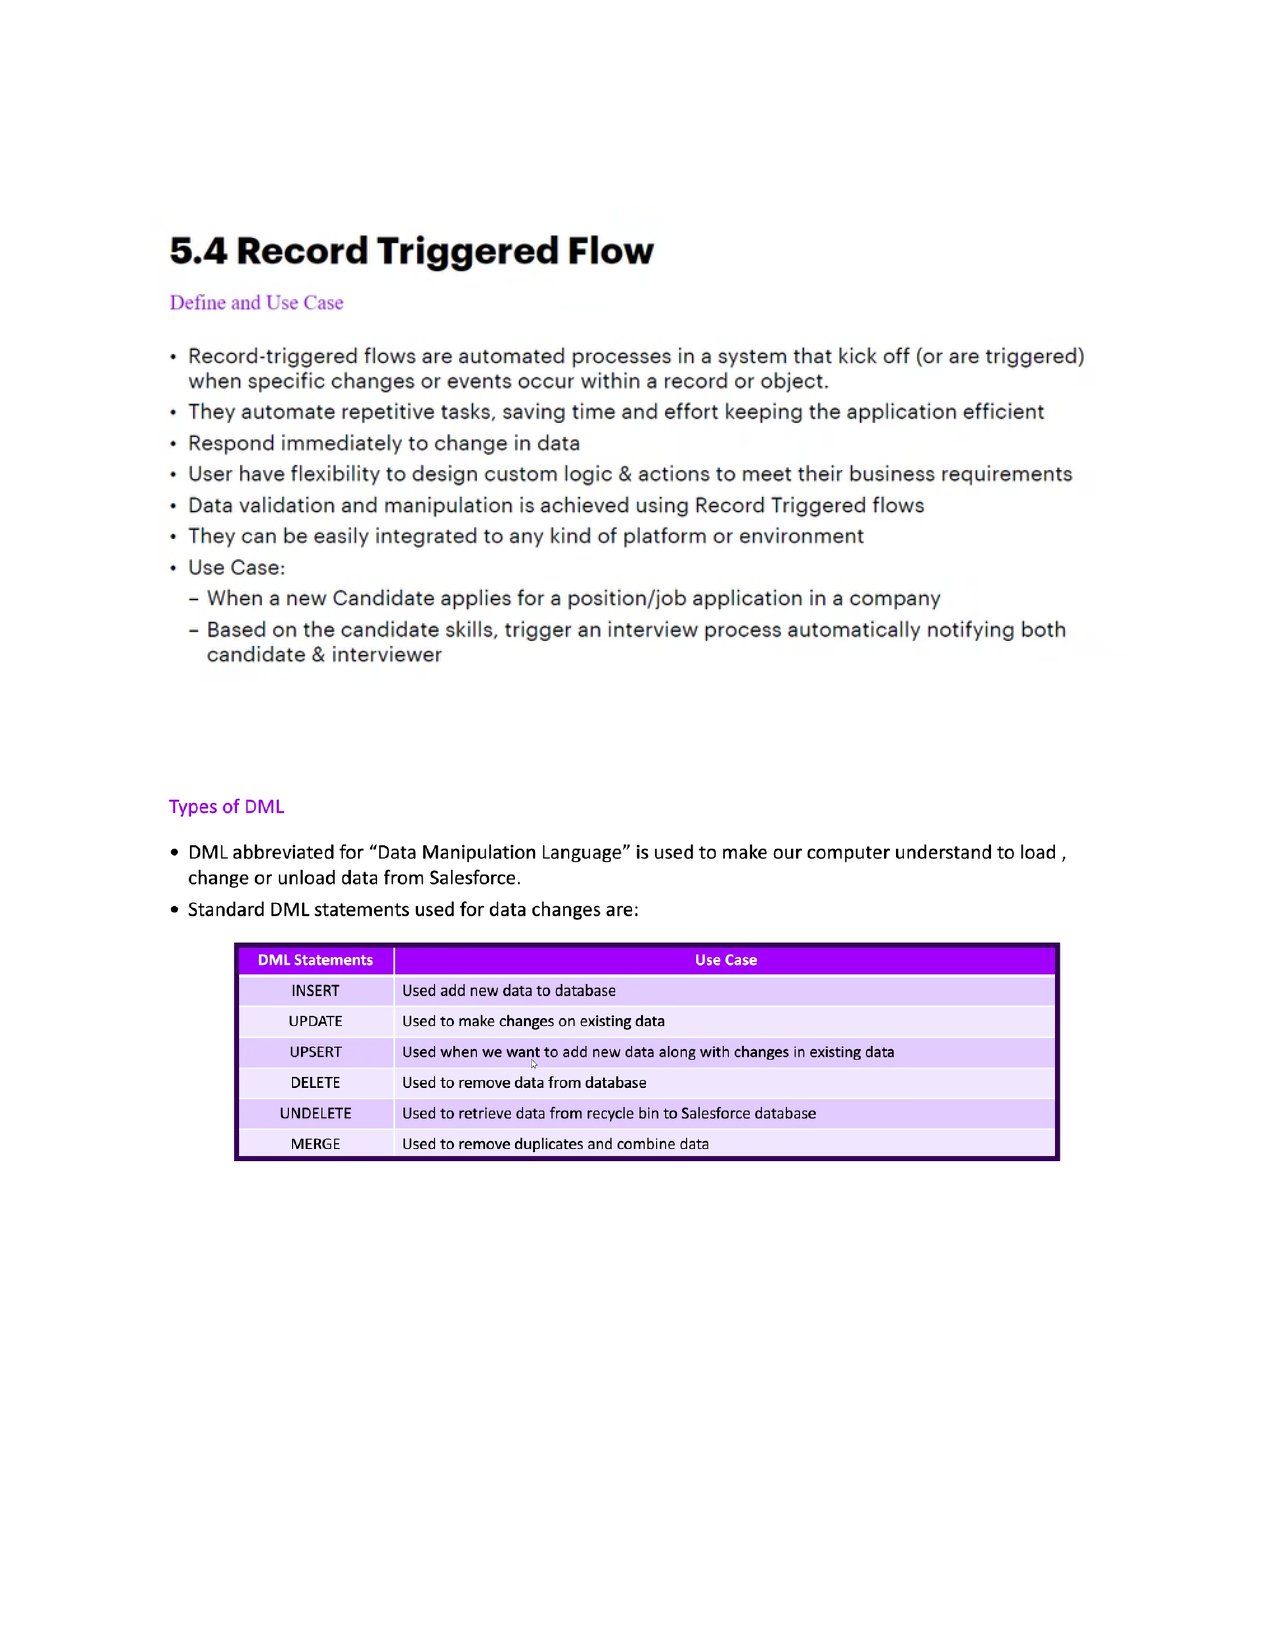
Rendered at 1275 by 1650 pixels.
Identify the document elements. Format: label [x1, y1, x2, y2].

picture [150, 205, 1125, 701]
picture [150, 777, 1125, 1199]
